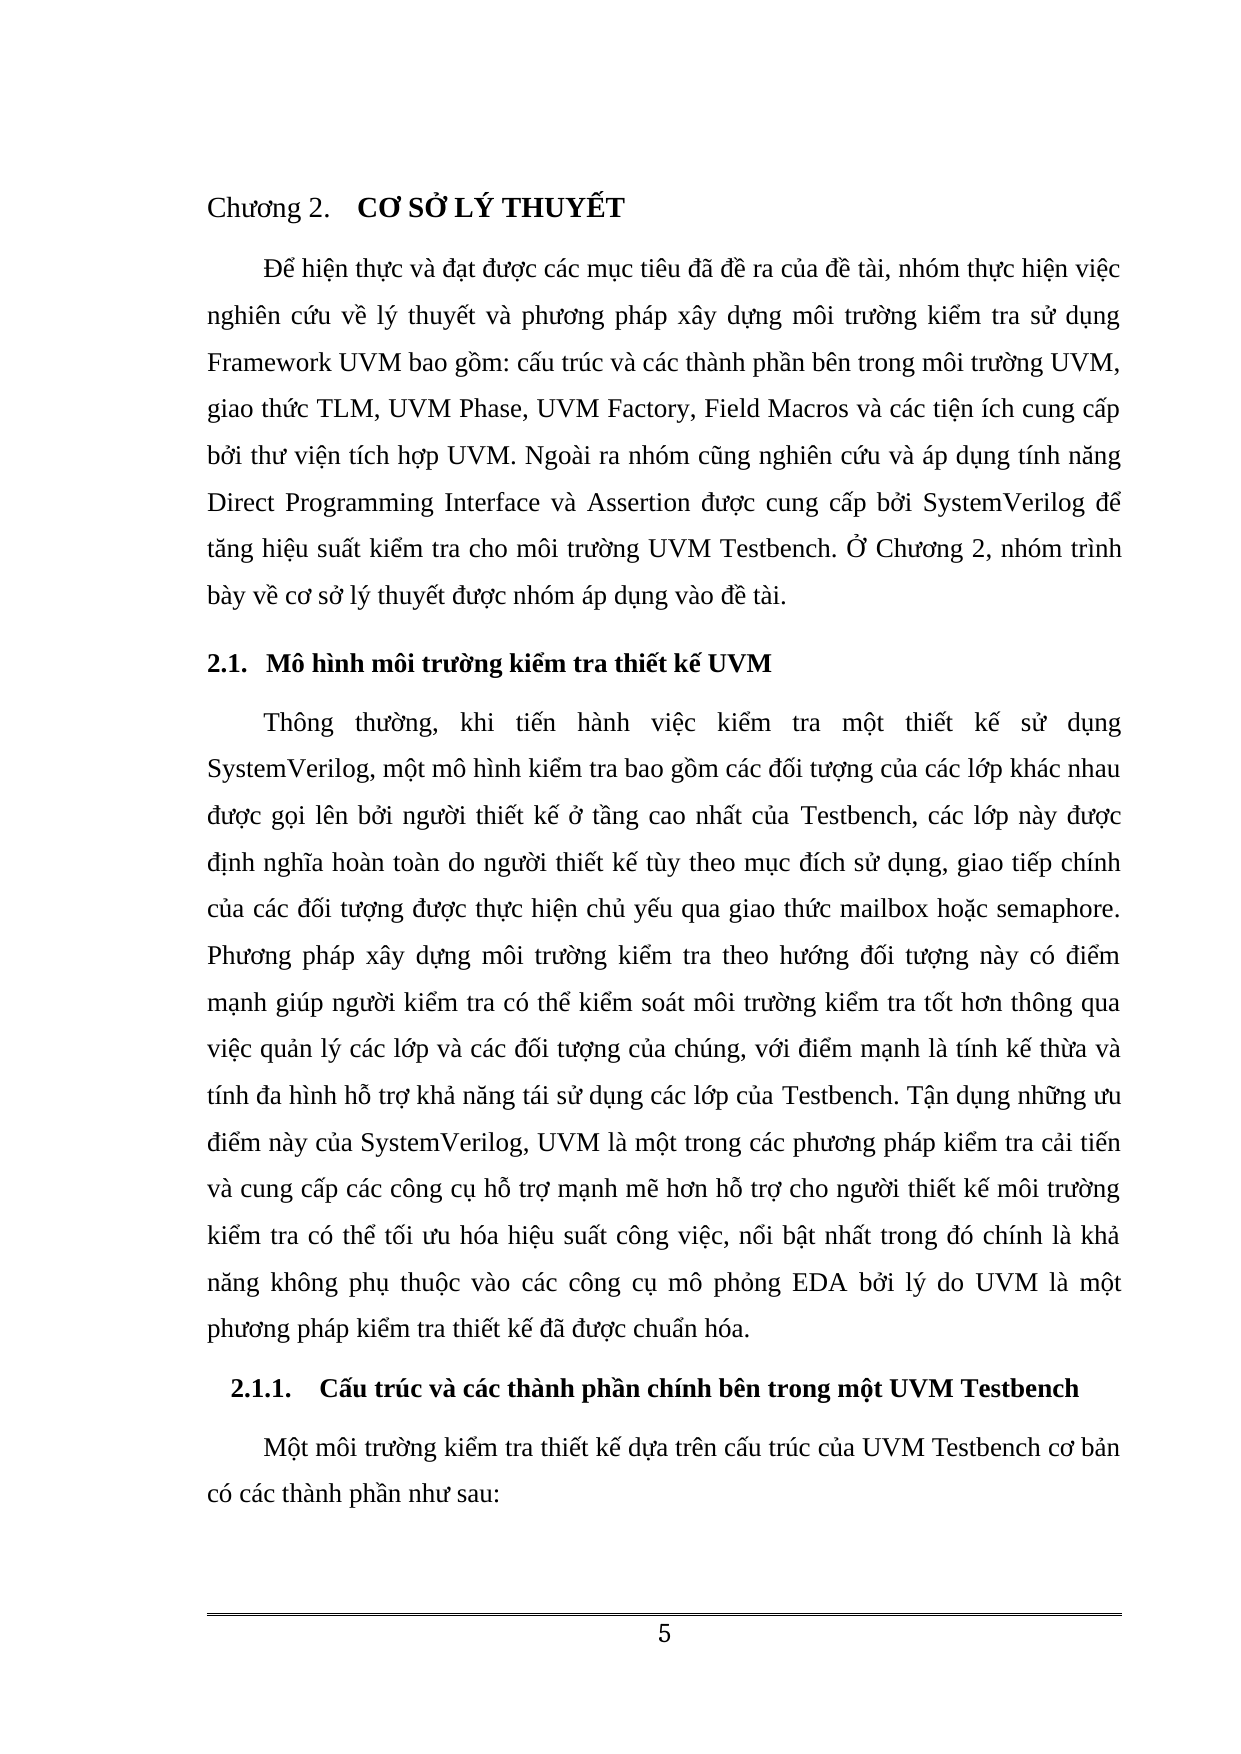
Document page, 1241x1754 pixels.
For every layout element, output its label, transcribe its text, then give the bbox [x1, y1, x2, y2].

subtitle Cấu trúc và các thành phần chính bên trong một UVM Testbench [230, 1372, 1122, 1403]
subtitle Mô hình môi trường kiểm tra thiết kế UVM [207, 647, 1122, 678]
text Một môi trường kiểm tra thiết kế dựa trên cấu trúc của UVM Testbench cơ bản có các thành phần như sau: [207, 1431, 1122, 1509]
subtitle CƠ SỞ LÝ THUYẾT [207, 190, 1122, 223]
text Để hiện thực và đạt được các mục tiêu đã đề ra của đề tài, nhóm thực hiện việc nghiên cứu về lý thuyết và phương pháp xây dựng môi trường kiểm tra sử dụng Framework UVM bao gồm: cấu trúc và các thành phần bên trong môi trường UVM, giao thức TLM, UVM Phase, UVM Factory, Field Macros và các tiện ích cung cấp bởi thư viện tích hợp UVM. Ngoài ra nhóm cũng nghiên cứu và áp dụng tính năng Direct Programming Interface và Assertion được cung cấp bởi SystemVerilog để tăng hiệu suất kiểm tra cho môi trường UVM Testbench. Ở Chương 2, nhóm trình bày về cơ sở lý thuyết được nhóm áp dụng vào đề tài. [207, 252, 1122, 610]
text Thông thường, khi tiến hành việc kiểm tra một thiết kế sử dụng SystemVerilog, một mô hình kiểm tra bao gồm các đối tượng của các lớp khác nhau được gọi lên bởi người thiết kế ở tầng cao nhất của Testbench, các lớp này được định nghĩa hoàn toàn do người thiết kế tùy theo mục đích sử dụng, giao tiếp chính của các đối tượng được thực hiện chủ yếu qua giao thức mailbox hoặc semaphore. Phương pháp xây dựng môi trường kiểm tra theo hướng đối tượng này có điểm mạnh giúp người kiểm tra có thể kiểm soát môi trường kiểm tra tốt hơn thông qua việc quản lý các lớp và các đối tượng của chúng, với điểm mạnh là tính kế thừa và tính đa hình hỗ trợ khả năng tái sử dụng các lớp của Testbench. Tận dụng những ưu điểm này của SystemVerilog, UVM là một trong các phương pháp kiểm tra cải tiến và cung cấp các công cụ hỗ trợ mạnh mẽ hơn hỗ trợ cho người thiết kế môi trường kiểm tra có thể tối ưu hóa hiệu suất công việc, nổi bật nhất trong đó chính là khả năng không phụ thuộc vào các công cụ mô phỏng EDA bởi lý do UVM là một phương pháp kiểm tra thiết kế đã được chuẩn hóa. [207, 706, 1122, 1344]
